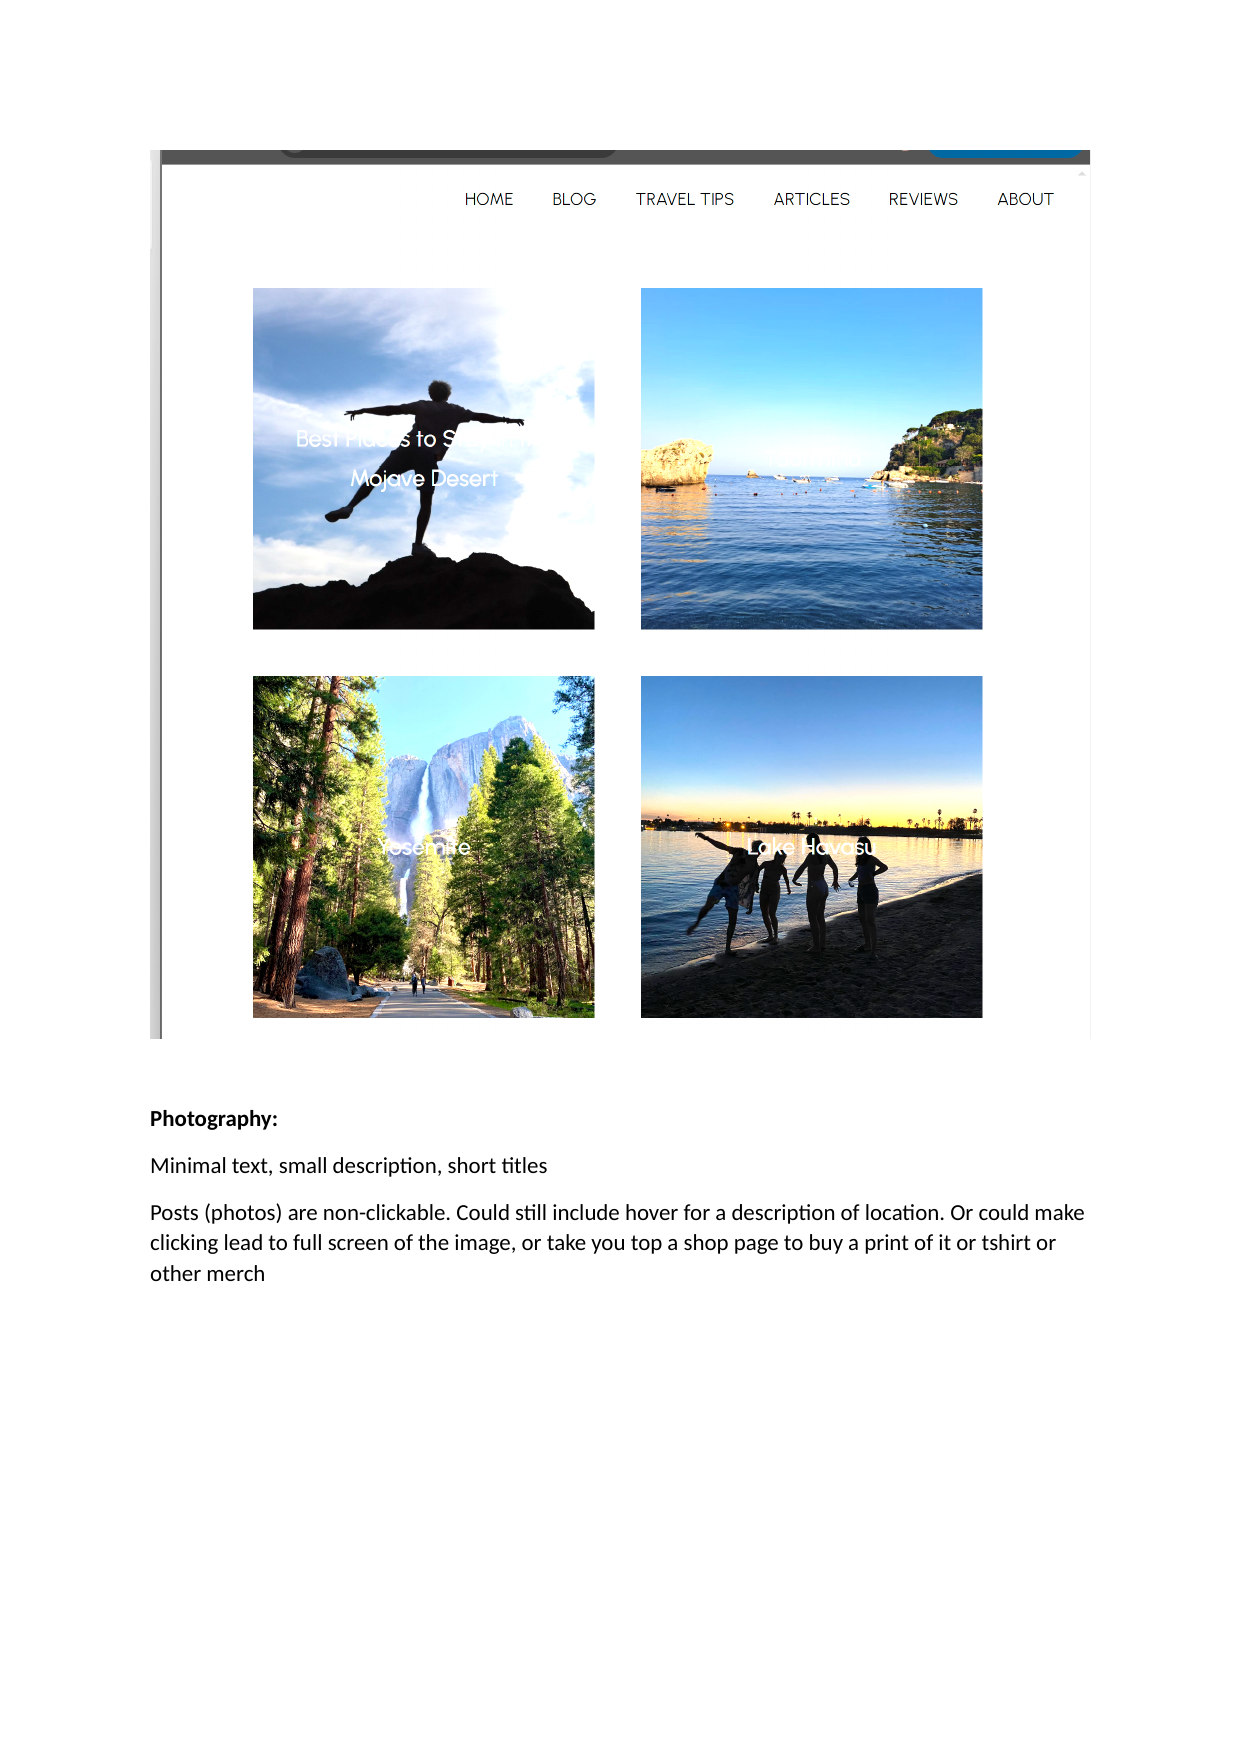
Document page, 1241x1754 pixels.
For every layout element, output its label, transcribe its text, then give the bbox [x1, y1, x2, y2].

text Minimal text, small description, short titles [150, 1151, 1090, 1179]
text Posts (photos) are non-clickable. Could still include hover for a description of location. Or could make clicking lead to full screen of the image, or take you top a shop page to buy a print of it or tshirt or other merch [150, 1198, 1090, 1287]
text Photography: [150, 1104, 1090, 1133]
picture [150, 150, 1091, 1039]
